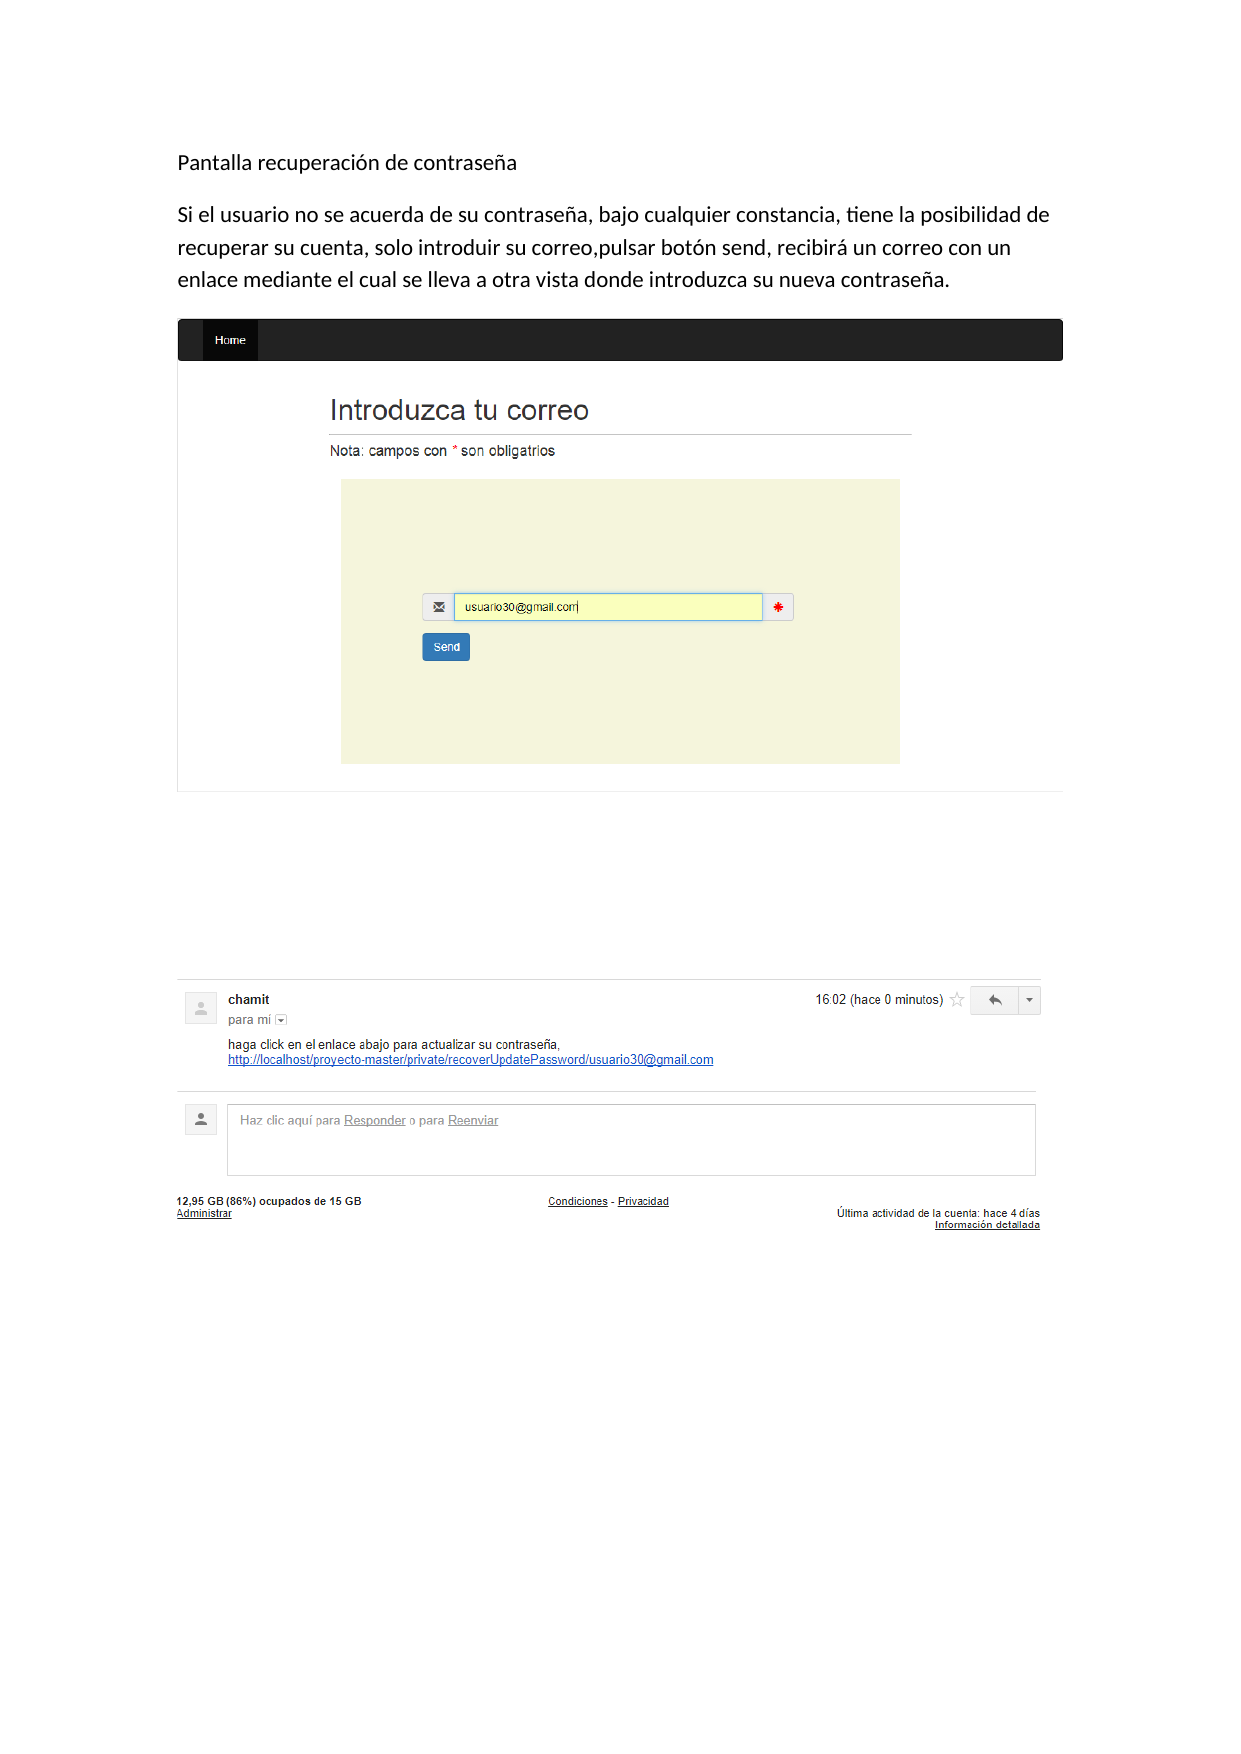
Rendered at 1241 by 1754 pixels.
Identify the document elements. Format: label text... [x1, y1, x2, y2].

picture [177, 975, 1063, 1274]
text Pantalla recuperación de contraseña [177, 148, 1063, 176]
picture [177, 318, 1063, 792]
text Si el usuario no se acuerda de su contraseña, bajo cualquier constancia, tiene la posibilidad de recuperar su cuenta, solo introduir su correo,pulsar botón send, recibirá un correo con un enlace mediante el cual se lleva a otra vista donde introduzca su nueva contraseña. [177, 201, 1063, 293]
